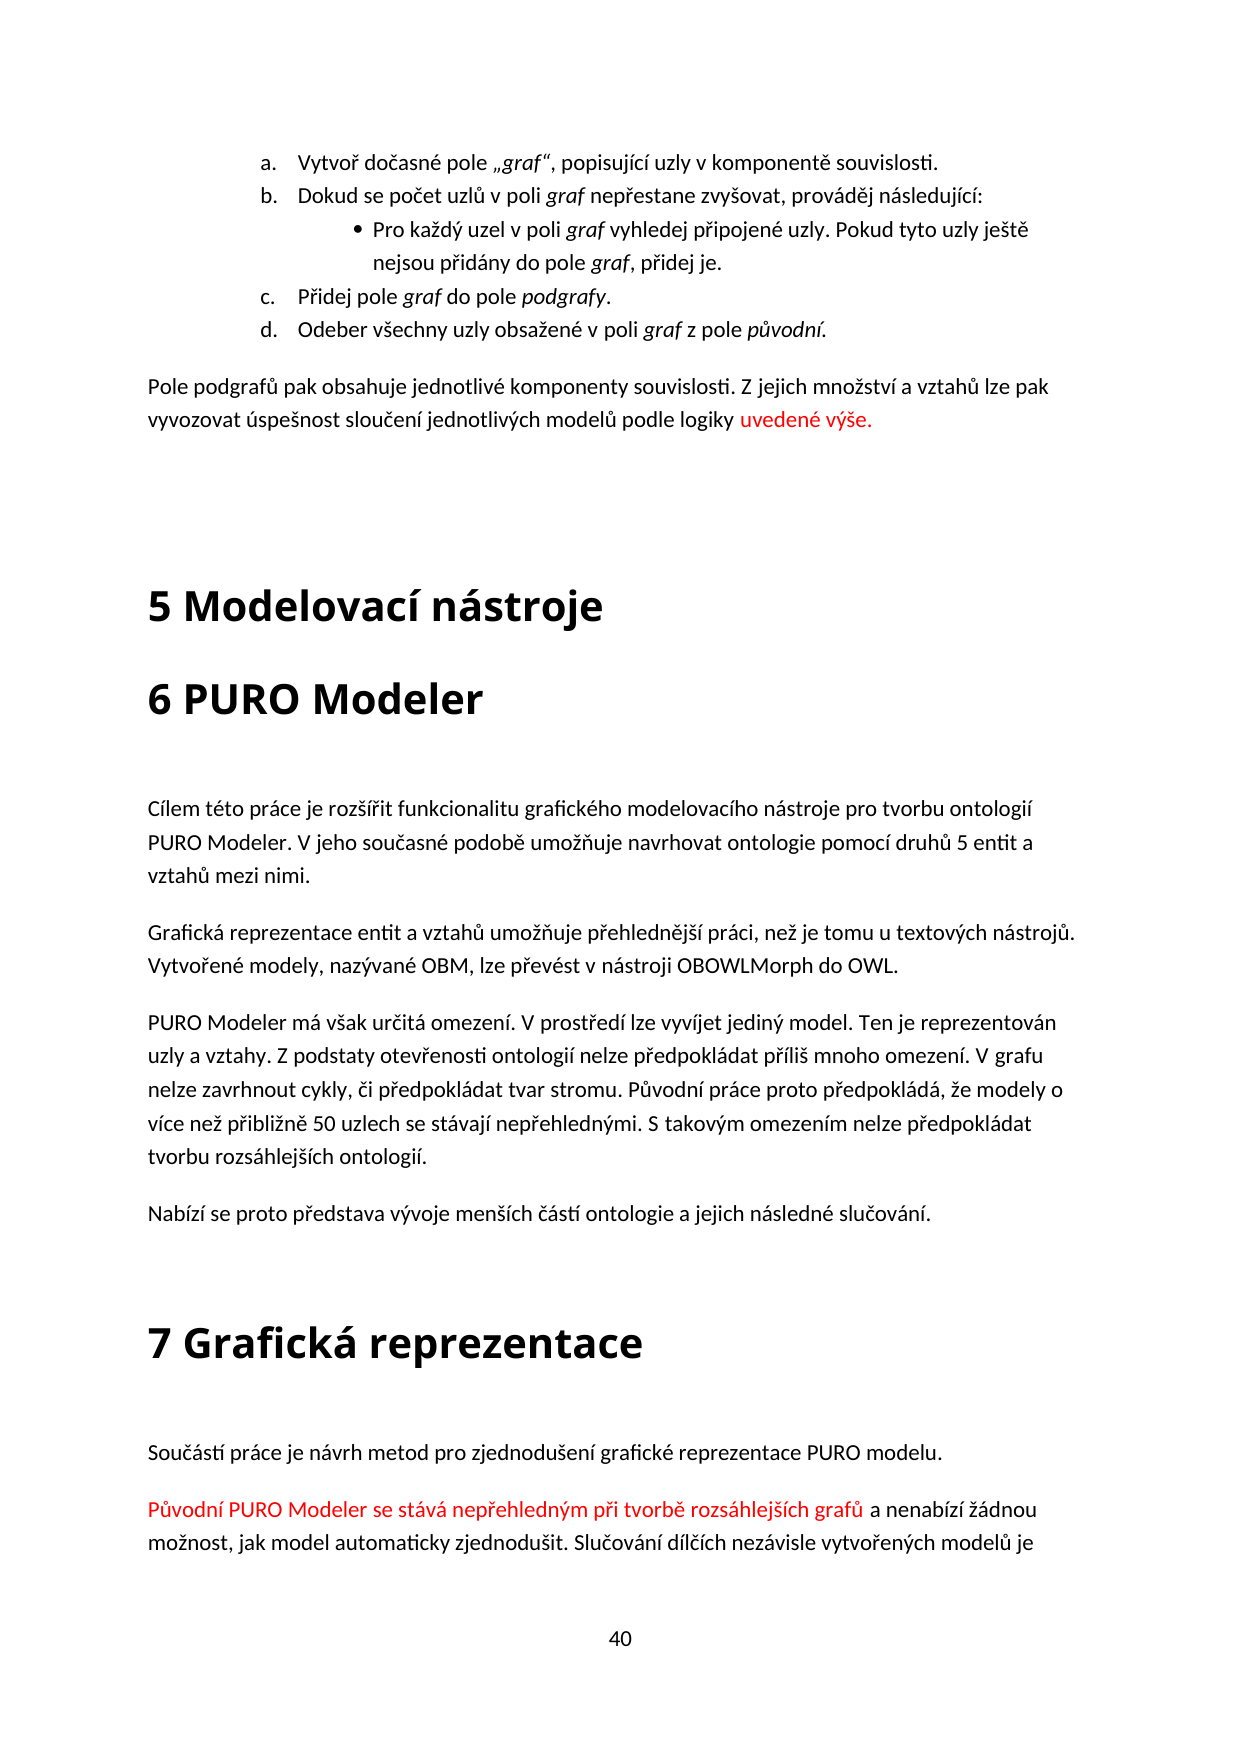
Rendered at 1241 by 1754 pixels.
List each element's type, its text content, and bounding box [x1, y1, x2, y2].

list Odeber všechny uzly obsažené v poli graf z pole původní. [260, 315, 1093, 343]
list Vytvoř dočasné pole „graf“, popisující uzly v komponentě souvislosti. [260, 148, 1093, 176]
text Grafická reprezentace entit a vztahů umožňuje přehlednější práci, než je tomu u textových nástrojů. Vytvořené modely, nazývané OBM, lze převést v nástroji OBOWLMorph do OWL. [148, 918, 1093, 979]
list Přidej pole graf do pole podgrafy. [260, 282, 1093, 310]
subtitle Modelovací nástroje [148, 577, 1093, 633]
subtitle PURO Modeler [148, 670, 1093, 727]
text Pole podgrafů pak obsahuje jednotlivé komponenty souvislosti. Z jejich množství a vztahů lze pak vyvozovat úspešnost sloučení jednotlivých modelů podle logiky uvedené výše. [148, 372, 1093, 433]
text Cílem této práce je rozšířit funkcionalitu grafického modelovacího nástroje pro tvorbu ontologií PURO Modeler. V jeho současné podobě umožňuje navrhovat ontologie pomocí druhů 5 entit a vztahů mezi nimi. [148, 794, 1093, 889]
list Dokud se počet uzlů v poli graf nepřestane zvyšovat, prováděj následující: [260, 181, 1093, 209]
text PURO Modeler má však určitá omezení. V prostředí lze vyvíjet jediný model. Ten je reprezentován uzly a vztahy. Z podstaty otevřenosti ontologií nelze předpokládat příliš mnoho omezení. V grafu nelze zavrhnout cykly, či předpokládat tvar stromu. Původní práce proto předpokládá, že modely o více než přibližně 50 uzlech se stávají nepřehlednými. S takovým omezením nelze předpokládat tvorbu rozsáhlejších ontologií. [148, 1008, 1093, 1170]
text Součástí práce je návrh metod pro zjednodušení grafické reprezentace PURO modelu. [148, 1438, 1093, 1466]
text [148, 1495, 1093, 1556]
text Nabízí se proto představa vývoje menších částí ontologie a jejich následné slučování. [148, 1199, 1093, 1227]
list Pro každý uzel v poli graf vyhledej připojené uzly. Pokud tyto uzly ještě nejsou přidány do pole graf, přidej je. [354, 215, 1093, 276]
subtitle Grafická reprezentace [148, 1314, 1093, 1370]
